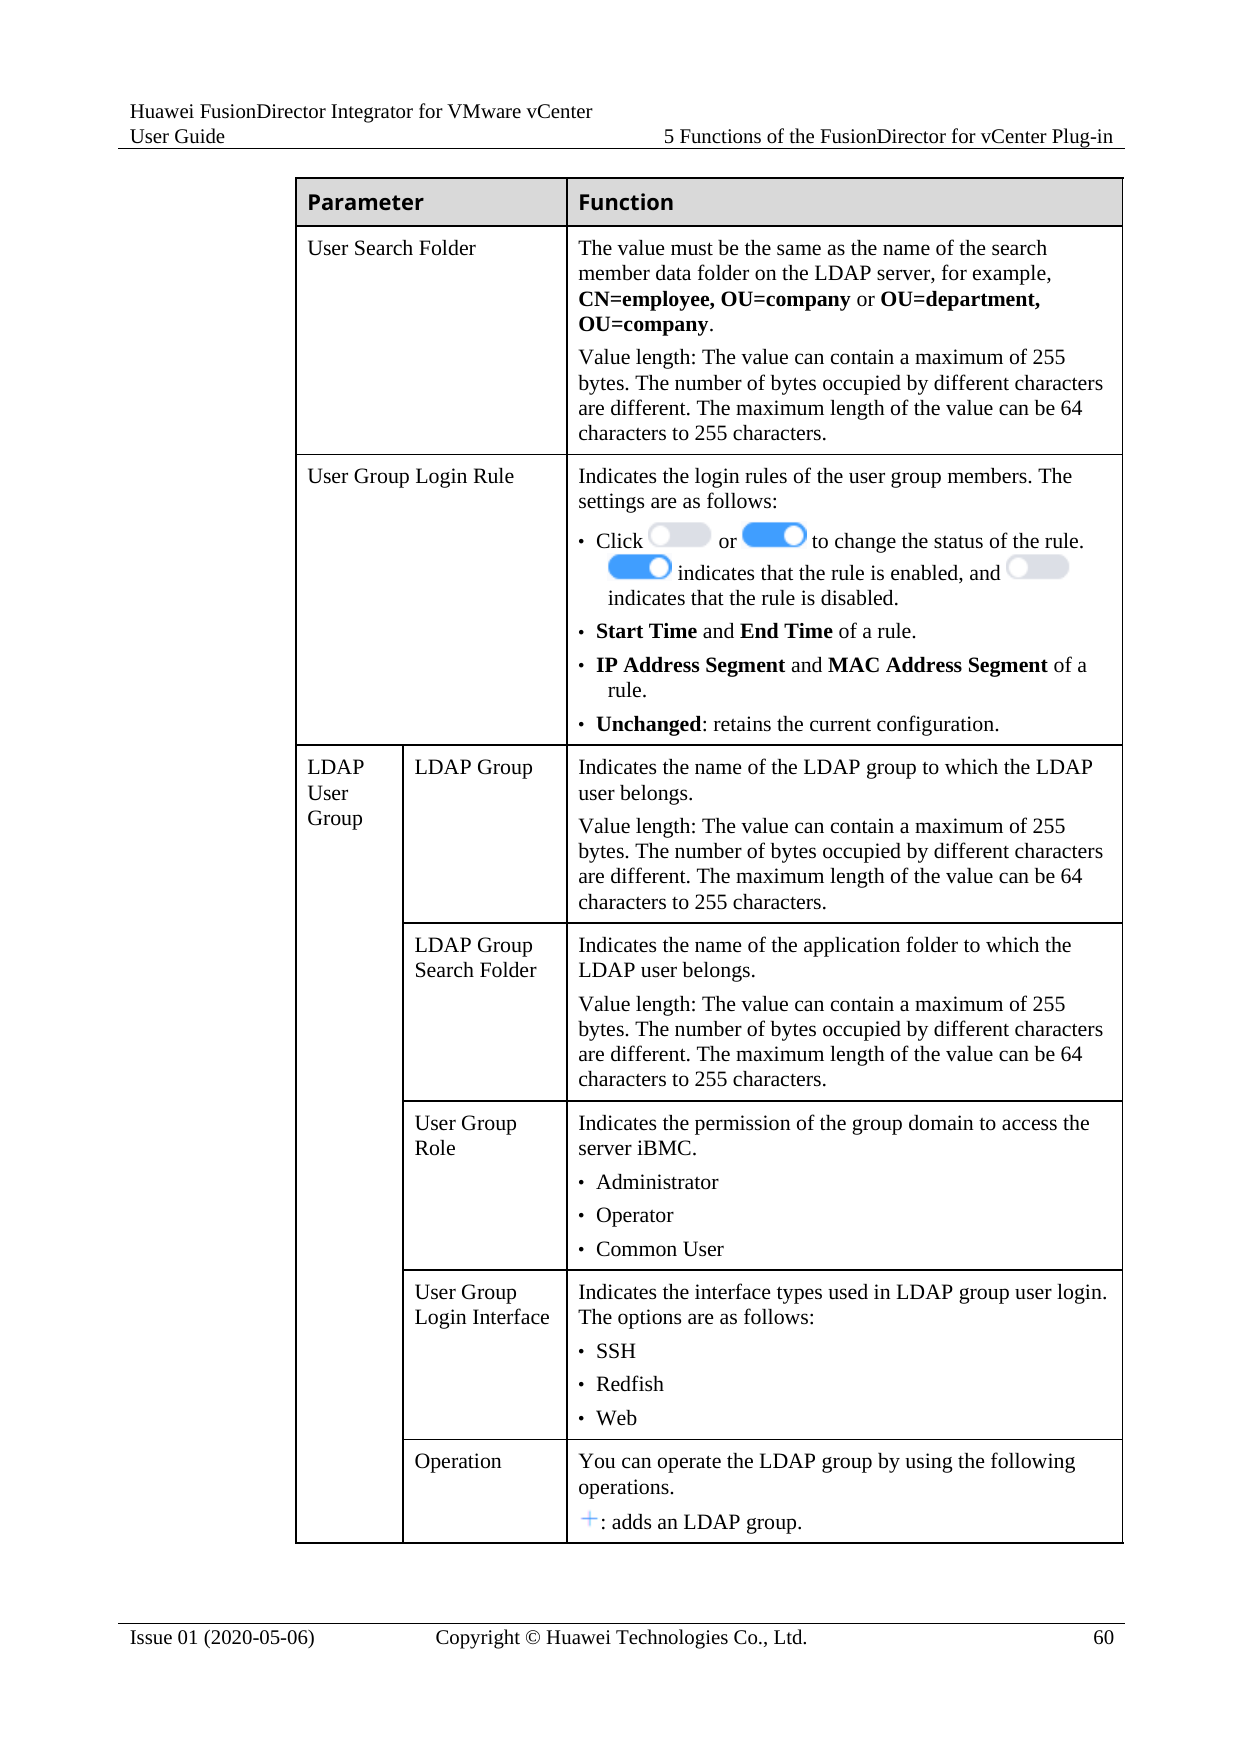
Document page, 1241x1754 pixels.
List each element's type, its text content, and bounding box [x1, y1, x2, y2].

picture [1006, 553, 1071, 581]
table_header Function [568, 179, 1122, 225]
table_cell LDAP Group Search Folder [404, 924, 566, 1100]
table_cell Indicates the login rules of the user group members. The settings are as follows: Click or to change the status of the rule. indicates that the rule is enabled, and indicates that the rule is disabled. Start Time and End Time of a rule. IP Address Segment and MAC Address Segment of a rule. Unchanged: retains the current configuration. [568, 455, 1122, 744]
picture [648, 521, 713, 549]
picture [578, 1507, 601, 1529]
table_cell User Group Login Interface [404, 1271, 566, 1438]
table_cell User Group Role [404, 1102, 566, 1269]
table_cell LDAP Group [404, 746, 566, 922]
table_cell Indicates the name of the LDAP group to which the LDAP user belongs. Value length: The value can contain a maximum of 255 bytes. The number of bytes occupied by different characters are different. The maximum length of the value can be 64 characters to 255 characters. [568, 746, 1122, 922]
table_cell Indicates the name of the application folder to which the LDAP user belongs. Value length: The value can contain a maximum of 255 bytes. The number of bytes occupied by different characters are different. The maximum length of the value can be 64 characters to 255 characters. [568, 924, 1122, 1100]
table_cell LDAP User Group [297, 746, 402, 1542]
table_cell The value must be the same as the name of the search member data folder on the LDAP server, for example, CN=employee, OU=company or OU=department, OU=company. Value length: The value can contain a maximum of 255 bytes. The number of bytes occupied by different characters are different. The maximum length of the value can be 64 characters to 255 characters. [568, 227, 1122, 453]
table_cell Indicates the interface types used in LDAP group user login. The options are as follows: SSH Redfish Web [568, 1271, 1122, 1438]
table_header Parameter [297, 179, 566, 225]
picture [607, 553, 672, 581]
table_cell Operation [404, 1440, 566, 1542]
picture [741, 521, 807, 549]
table_cell User Group Login Rule [297, 455, 566, 744]
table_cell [568, 1440, 1122, 1542]
table_cell Indicates the permission of the group domain to access the server iBMC. Administrator Operator Common User [568, 1102, 1122, 1269]
table_cell User Search Folder [297, 227, 566, 453]
